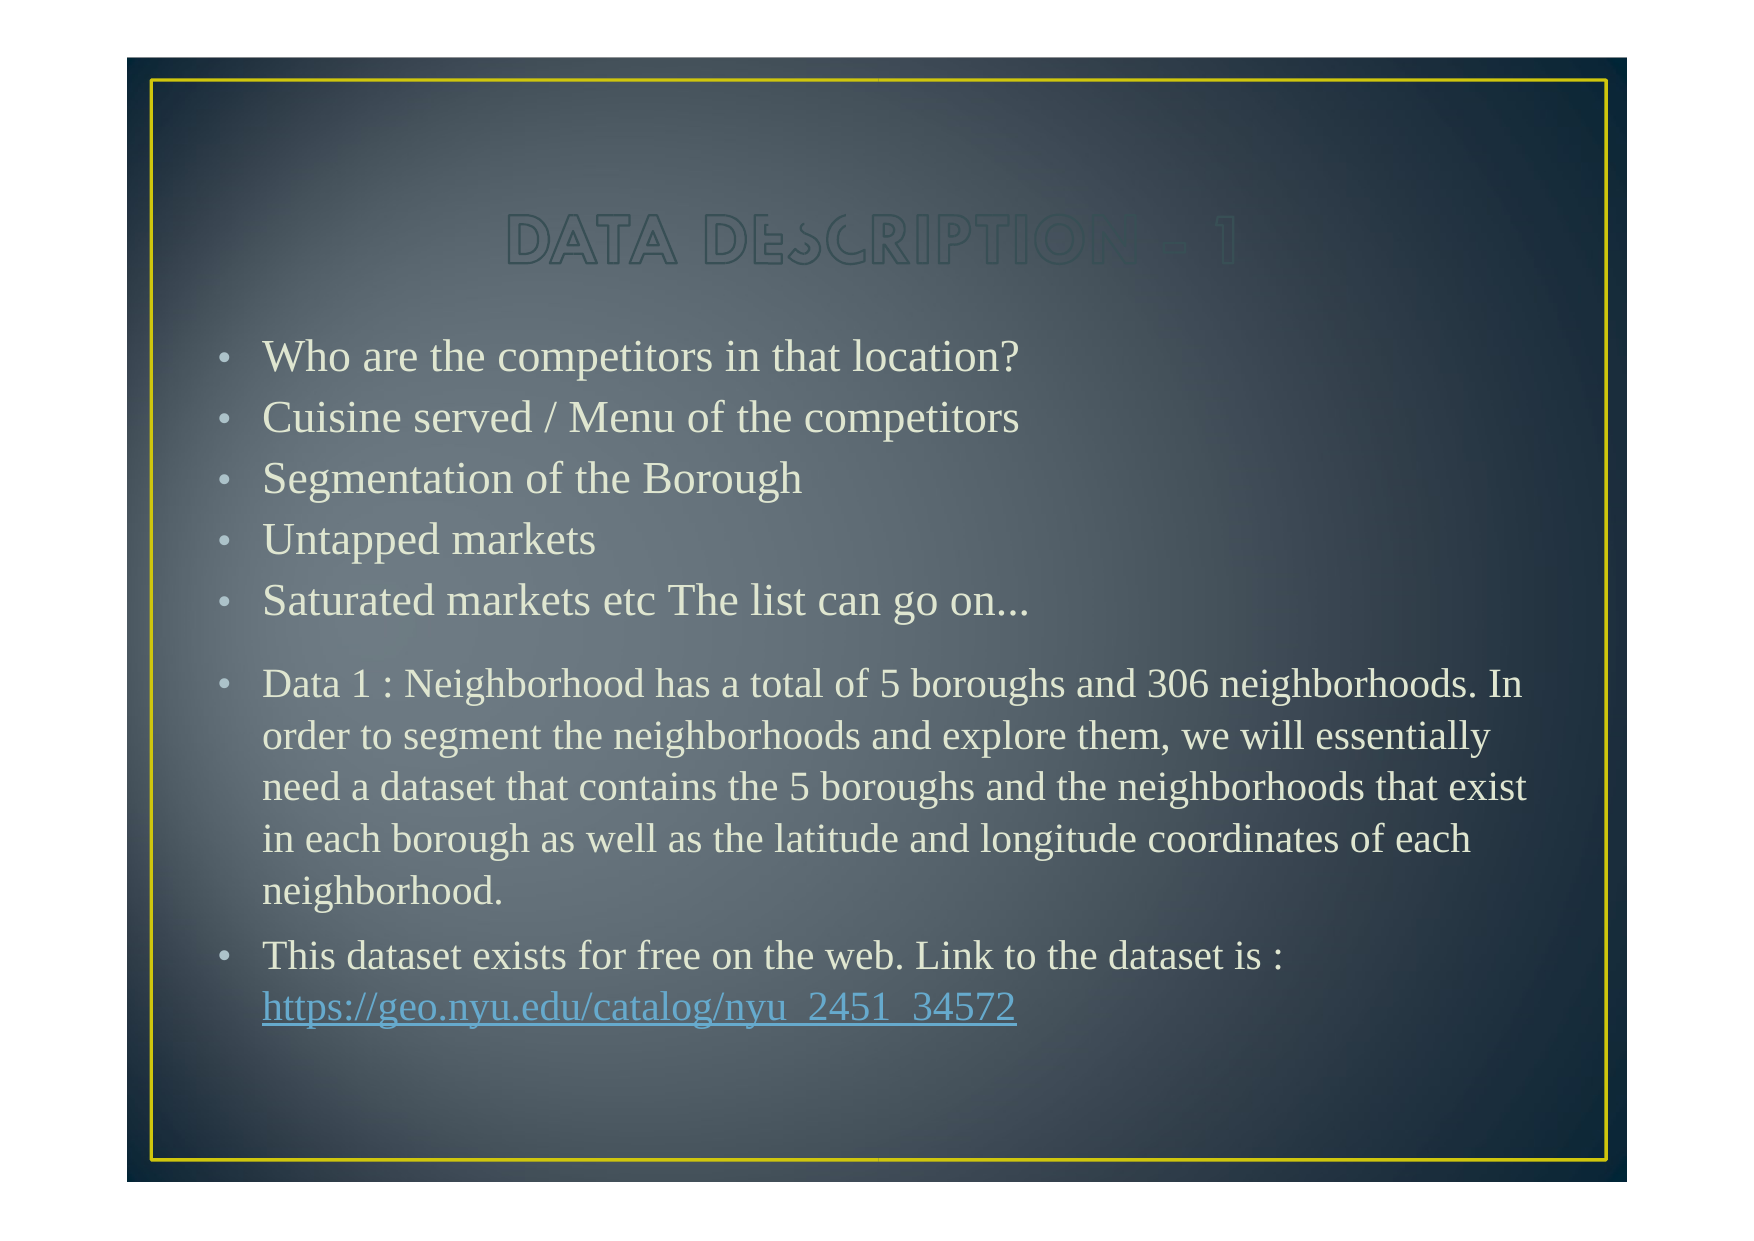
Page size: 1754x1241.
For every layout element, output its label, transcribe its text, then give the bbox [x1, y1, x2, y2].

list This dataset exists for free on the web. Link to the dataset is : https://geo.nyu.edu/catalog/nyu_2451_34572 [217, 930, 1532, 1030]
list Saturated markets etc The list can go on... [217, 572, 1532, 625]
list Cuisine served / Menu of the competitors [217, 390, 1532, 442]
list Data 1 : Neighborhood has a total of 5 boroughs and 306 neighborhoods. In order to segment the neighborhoods and explore them, we will essentially need a dataset that contains the 5 boroughs and the neighborhoods that exist in each borough as well as the latitude and longitude coordinates of each neighborhood. [217, 658, 1532, 913]
picture [126, 57, 1627, 1182]
list Untapped markets [217, 512, 1532, 564]
list Segmentation of the Borough [217, 451, 1532, 503]
list Who are the competitors in that location? [217, 329, 1532, 381]
